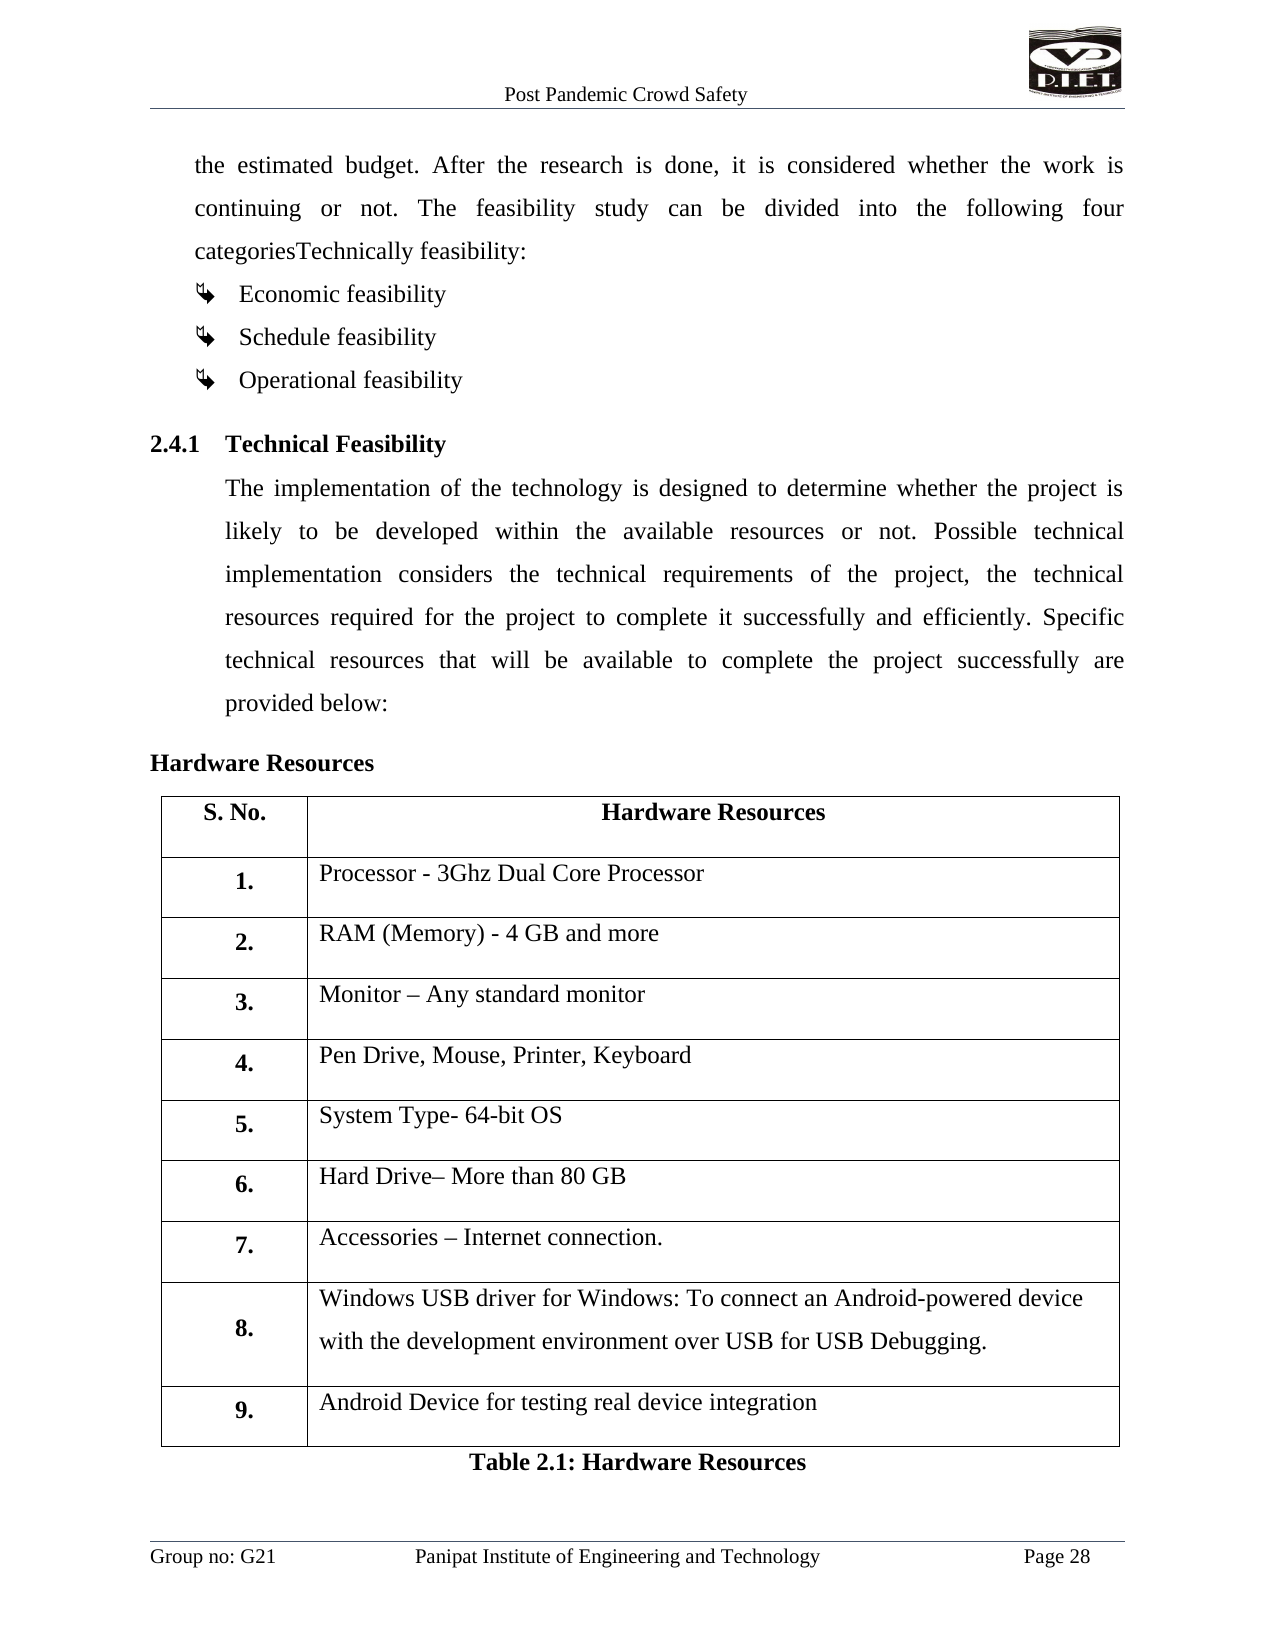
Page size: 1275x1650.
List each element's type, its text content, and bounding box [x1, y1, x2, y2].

table_cell Accessories – Internet connection. [308, 1222, 1119, 1282]
table_cell [162, 1222, 307, 1282]
table_header Hardware Resources [308, 797, 1119, 857]
table_cell [162, 1387, 307, 1446]
text Operational feasibility [194, 366, 1125, 394]
text Table 2.1: Hardware Resources [150, 1447, 1125, 1476]
table_cell Android Device for testing real device integration [308, 1387, 1119, 1446]
table_cell [162, 979, 307, 1039]
table_cell Pen Drive, Mouse, Printer, Keyboard [308, 1040, 1119, 1099]
table_cell [162, 1161, 307, 1221]
text Hardware Resources [150, 748, 1125, 777]
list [194, 150, 1125, 265]
picture [1029, 23, 1122, 101]
table_cell Hard Drive– More than 80 GB [308, 1161, 1119, 1221]
text Economic feasibility [194, 279, 1125, 308]
table_header S. No. [162, 797, 307, 857]
table_cell [162, 858, 307, 917]
table_cell RAM (Memory) - 4 GB and more [308, 918, 1119, 978]
text The implementation of the technology is designed to determine whether the project is likely to be developed within the available resources or not. Possible technical implementation considers the technical requirements of the project, the technical resources required for the project to complete it successfully and efficiently. Specific technical resources that will be available to complete the project successfully are provided below: [225, 473, 1125, 717]
table_cell [162, 1101, 307, 1160]
table_cell Windows USB driver for Windows: To connect an Android-powered device with the development environment over USB for USB Debugging. [308, 1283, 1119, 1386]
table_cell [162, 918, 307, 978]
table_cell [162, 1040, 307, 1099]
text Schedule feasibility [194, 322, 1125, 351]
table_cell [162, 1283, 307, 1386]
subtitle 2.4.1 Technical Feasibility [150, 429, 1125, 458]
table_cell System Type- 64-bit OS [308, 1101, 1119, 1160]
table_cell Monitor – Any standard monitor [308, 979, 1119, 1039]
table_cell Processor - 3Ghz Dual Core Processor [308, 858, 1119, 917]
